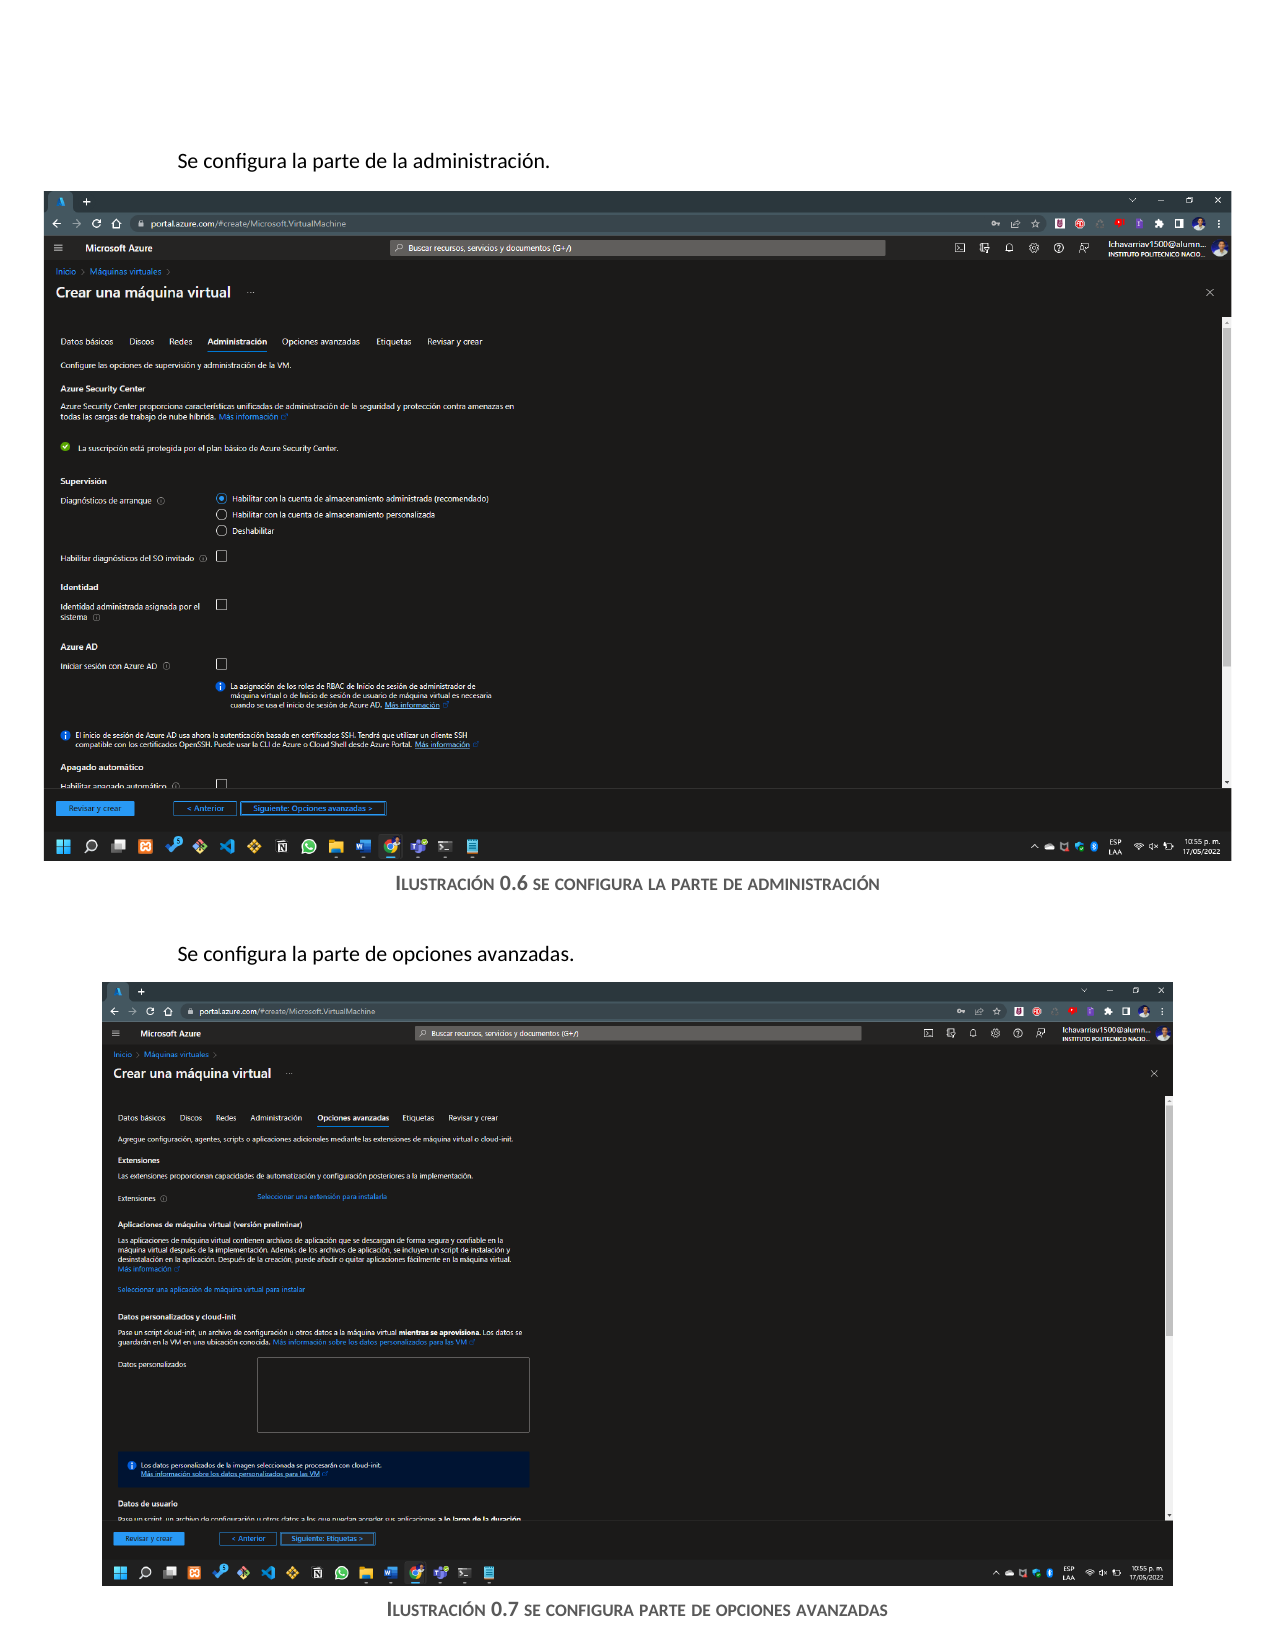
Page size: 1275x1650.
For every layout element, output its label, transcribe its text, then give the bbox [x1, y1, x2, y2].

text Se configura la parte de la administración. [177, 148, 1098, 174]
text Se configura la parte de opciones avanzadas. [177, 940, 1098, 966]
picture [43, 191, 1232, 861]
picture [102, 982, 1173, 1586]
